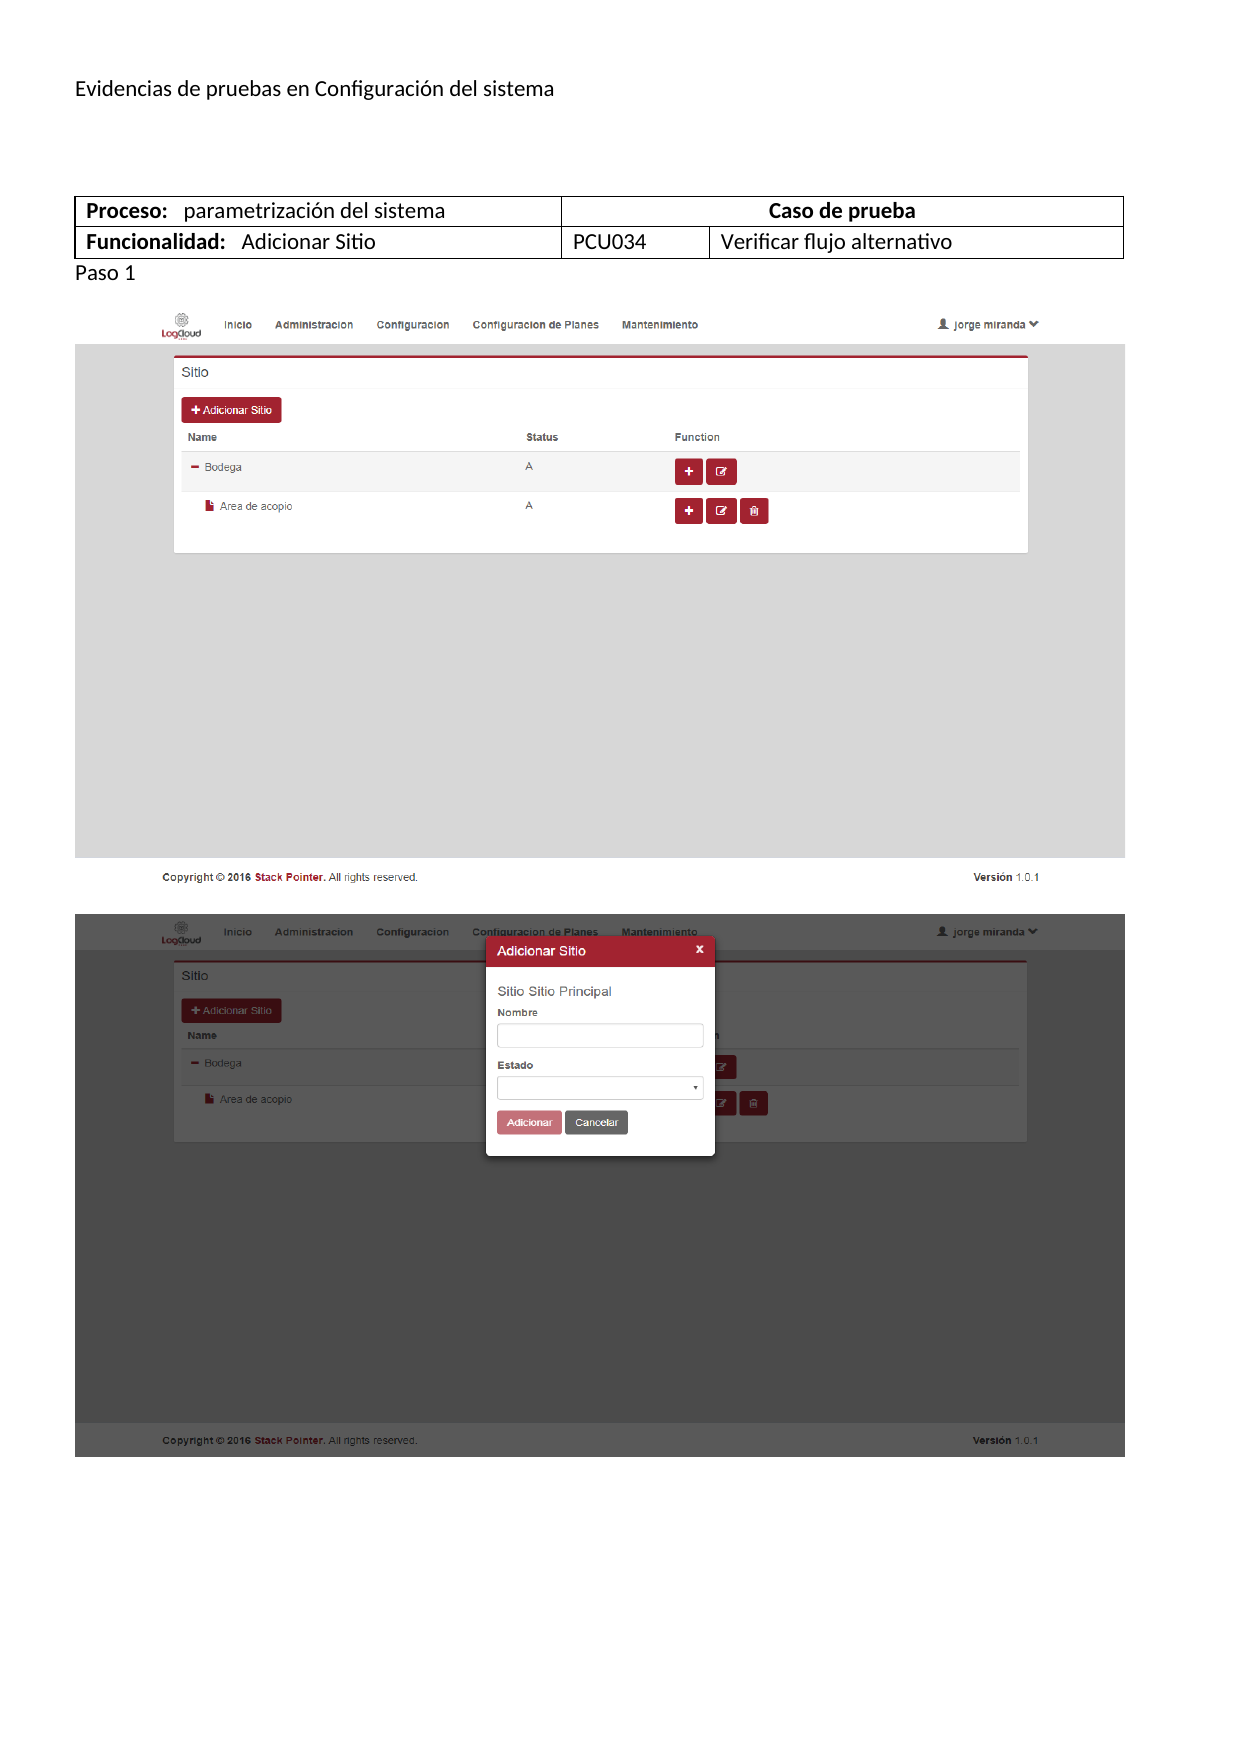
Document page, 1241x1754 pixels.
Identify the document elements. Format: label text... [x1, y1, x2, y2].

text Paso 1 [75, 258, 1165, 287]
table_cell Funcionalidad: Adicionar Sitio [76, 227, 561, 257]
table_header Caso de prueba [562, 197, 1123, 226]
picture [75, 914, 1125, 1457]
table_cell Verificar flujo alternativo [710, 227, 1123, 257]
picture [75, 305, 1125, 896]
table_cell PCU034 [562, 227, 709, 257]
table_header Proceso: parametrización del sistema [76, 197, 561, 226]
